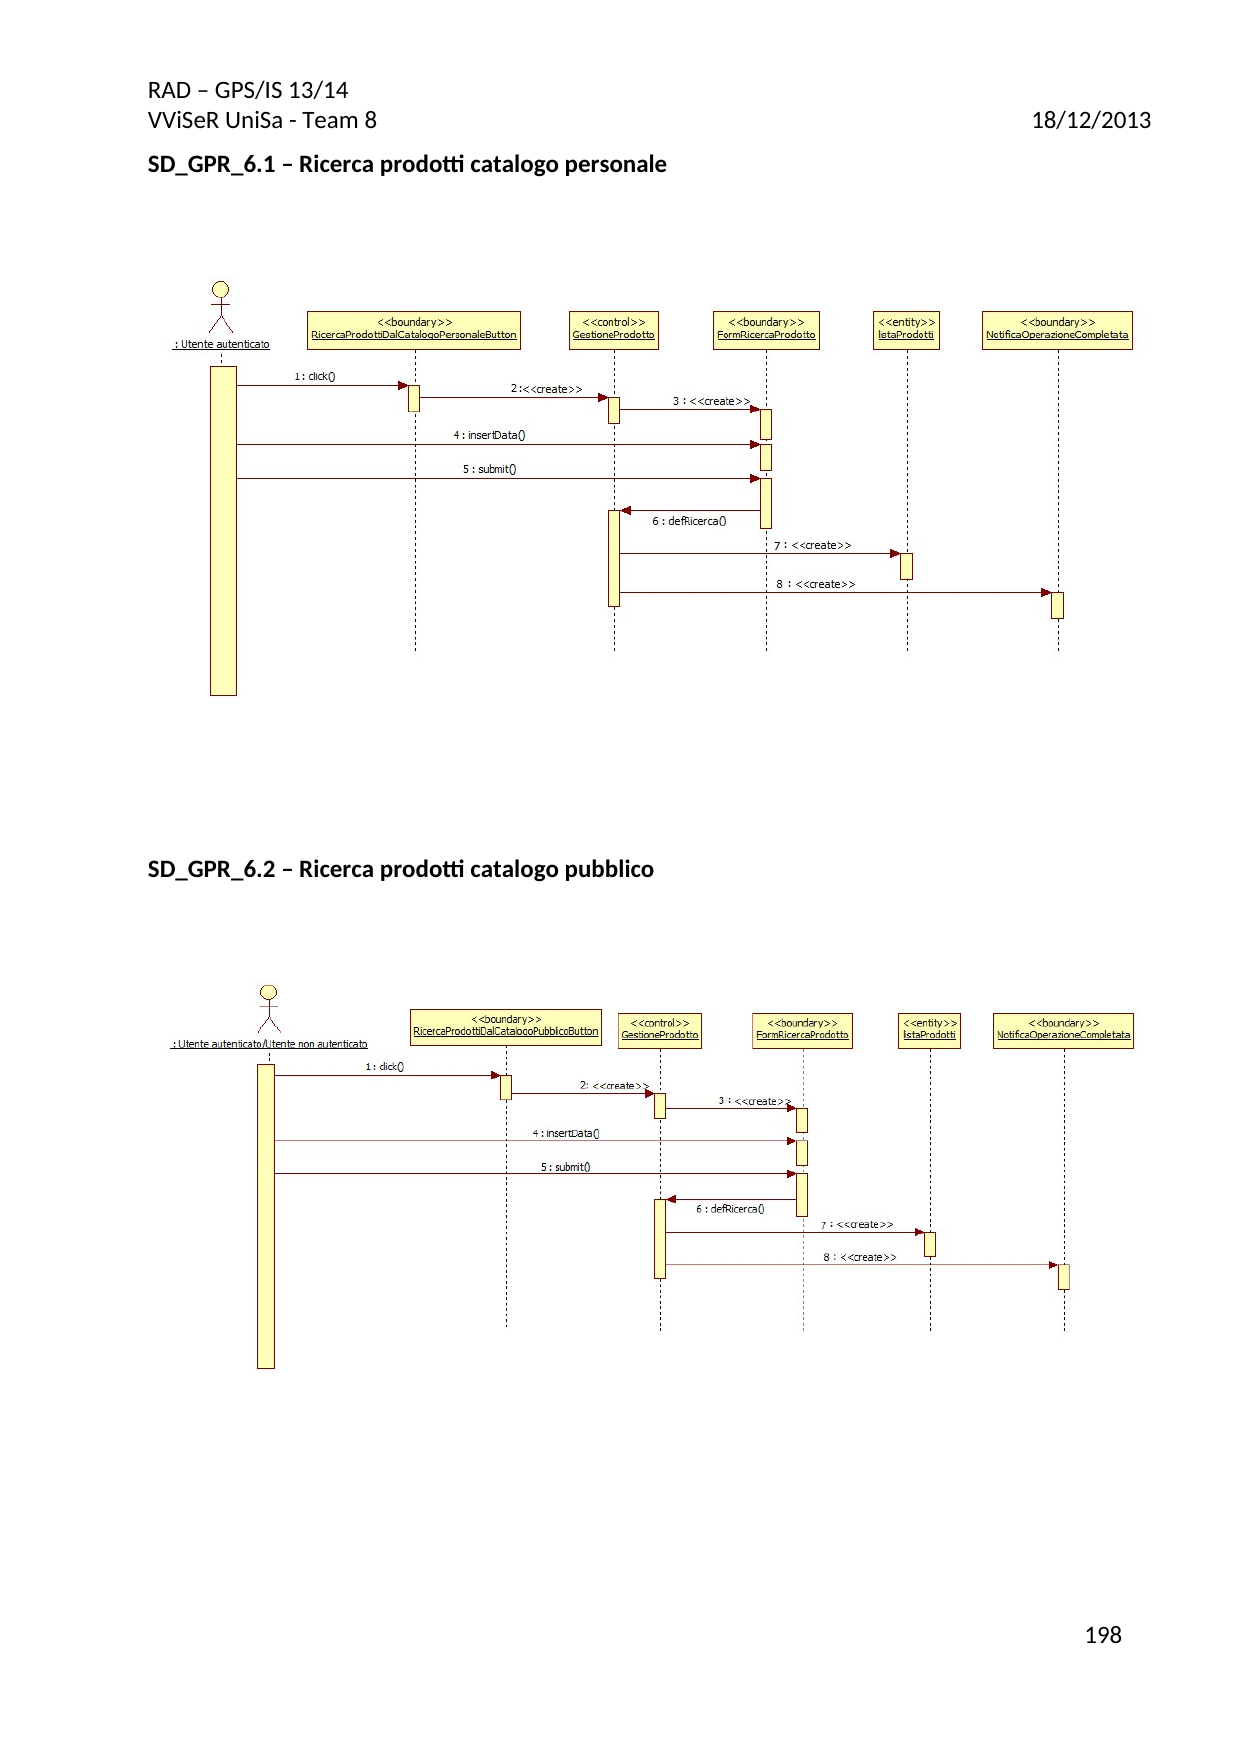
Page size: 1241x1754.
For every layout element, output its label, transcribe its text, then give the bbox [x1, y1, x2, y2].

text SD_GPR_6.1 – Ricerca prodotti catalogo personale [148, 148, 1122, 178]
text SD_GPR_6.2 – Ricerca prodotti catalogo pubblico [148, 853, 1122, 884]
picture [147, 965, 1152, 1388]
picture [147, 260, 1152, 715]
